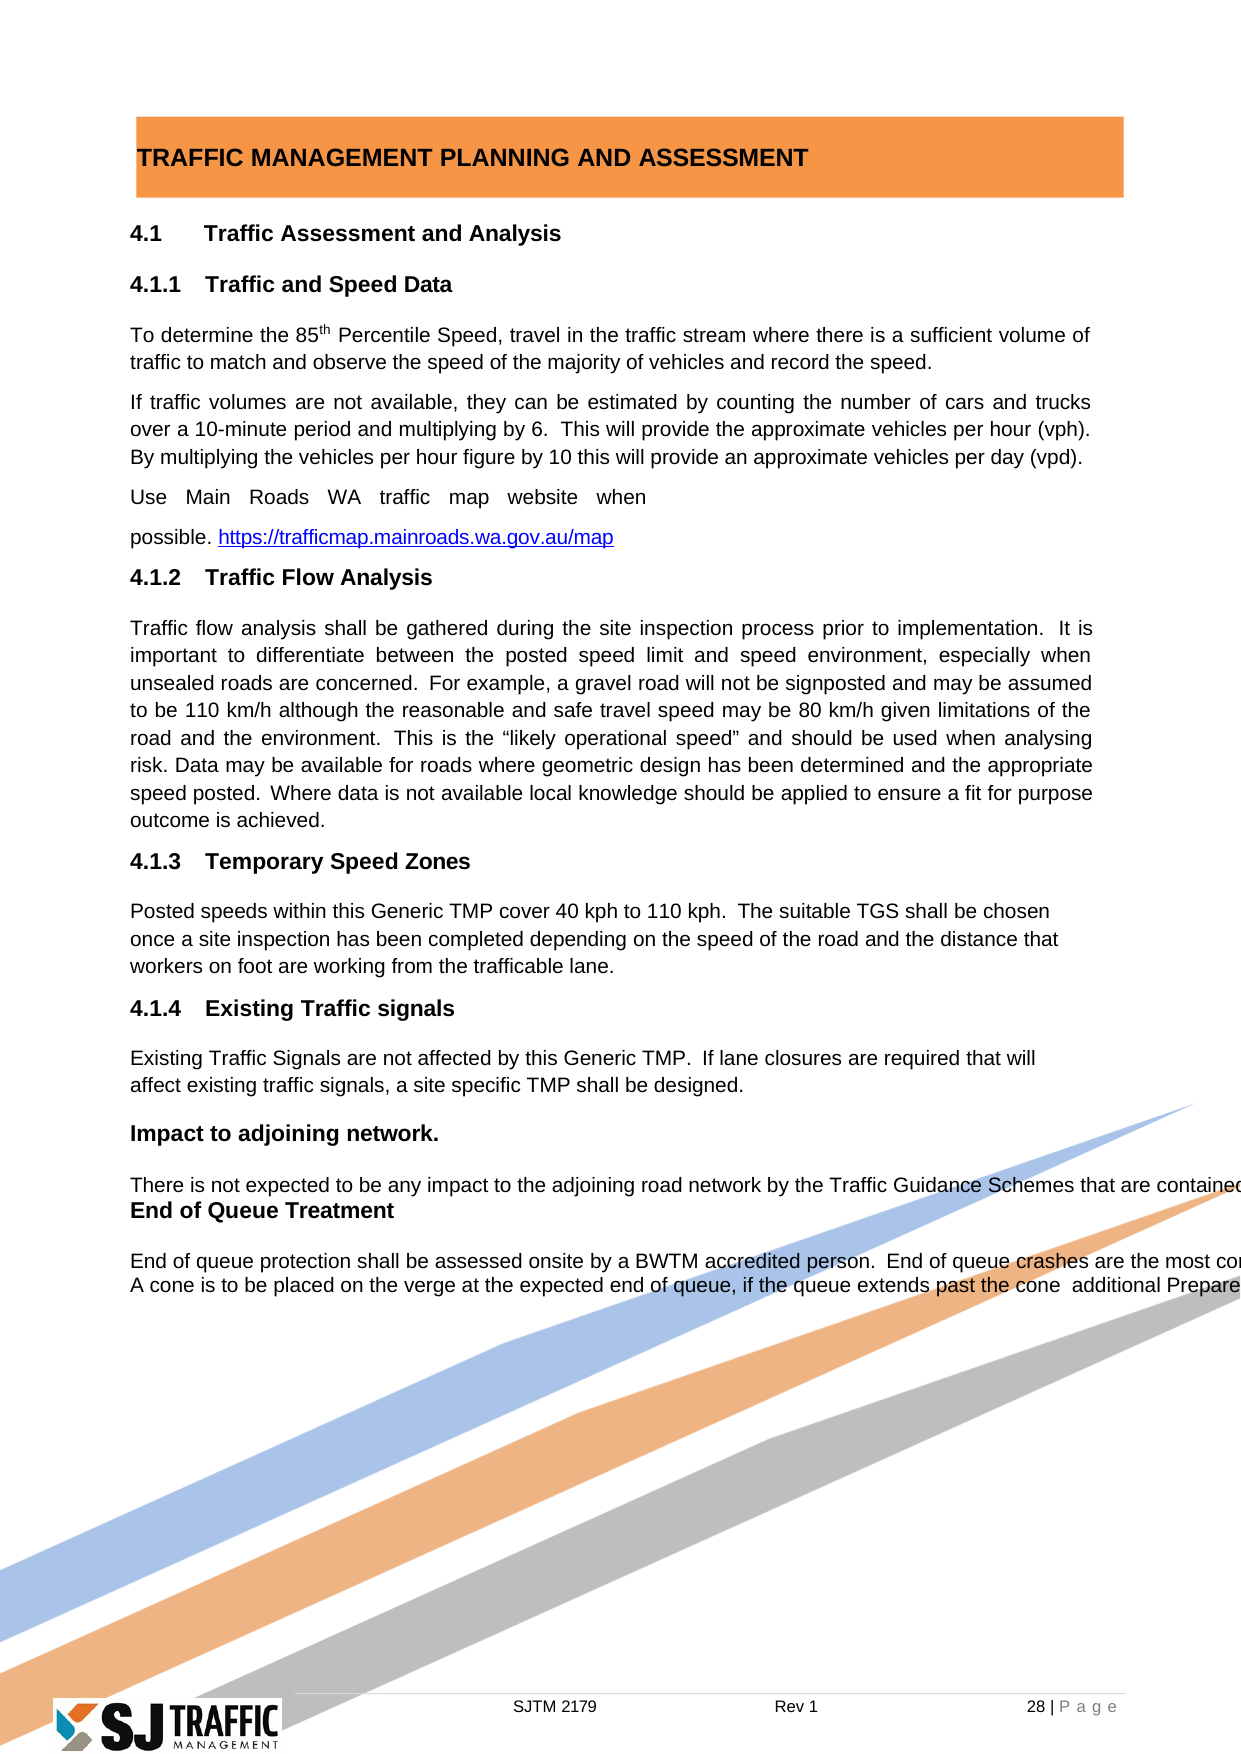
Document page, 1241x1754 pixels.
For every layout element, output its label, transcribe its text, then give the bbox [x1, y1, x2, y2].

text To determine the 85th Percentile Speed, travel in the traffic stream where there is a sufficient volume of traffic to match and observe the speed of the majority of vehicles and record the speed. [130, 322, 1092, 374]
text Traffic flow analysis shall be gathered during the site inspection process prior to implementation. It is important to differentiate between the posted speed limit and speed environment, especially when unsealed roads are concerned. For example, a gravel road will not be signposted and may be assumed to be 110 km/h although the reasonable and safe travel speed may be 80 km/h given limitations of the road and the environment. This is the “likely operational speed” and should be used when analysing risk. Data may be available for roads where geometric design has been determined and the appropriate speed posted. Where data is not available local knowledge should be applied to ensure a fit for purpose outcome is achieved. [130, 616, 1093, 832]
subtitle Traffic Assessment and Analysis [130, 219, 1213, 246]
subtitle Traffic Flow Analysis [130, 564, 1213, 591]
picture [0, 1103, 1241, 1754]
subtitle Temporary Speed Zones [130, 848, 1213, 874]
subtitle Existing Traffic signals [130, 994, 1213, 1021]
subtitle Traffic and Speed Data [130, 271, 1213, 297]
text Posted speeds within this Generic TMP cover 40 kph to 110 kph. The suitable TGS shall be chosen once a site inspection has been completed depending on the speed of the road and the distance that workers on foot are working from the trafficable lane. [130, 899, 1092, 978]
text Existing Traffic Signals are not affected by this Generic TMP. If lane closures are required that will affect existing traffic signals, a site specific TMP shall be designed. [130, 1046, 1092, 1097]
text Use Main Roads WA traffic map website when possible. https://trafficmap.mainroads.wa.gov.au/map [130, 485, 646, 548]
text If traffic volumes are not available, they can be estimated by counting the number of cars and trucks over a 10-minute period and multiplying by 6. This will provide the approximate vehicles per hour (vph). By multiplying the vehicles per hour figure by 10 this will provide an approximate vehicles per day (vpd). [130, 390, 1092, 469]
